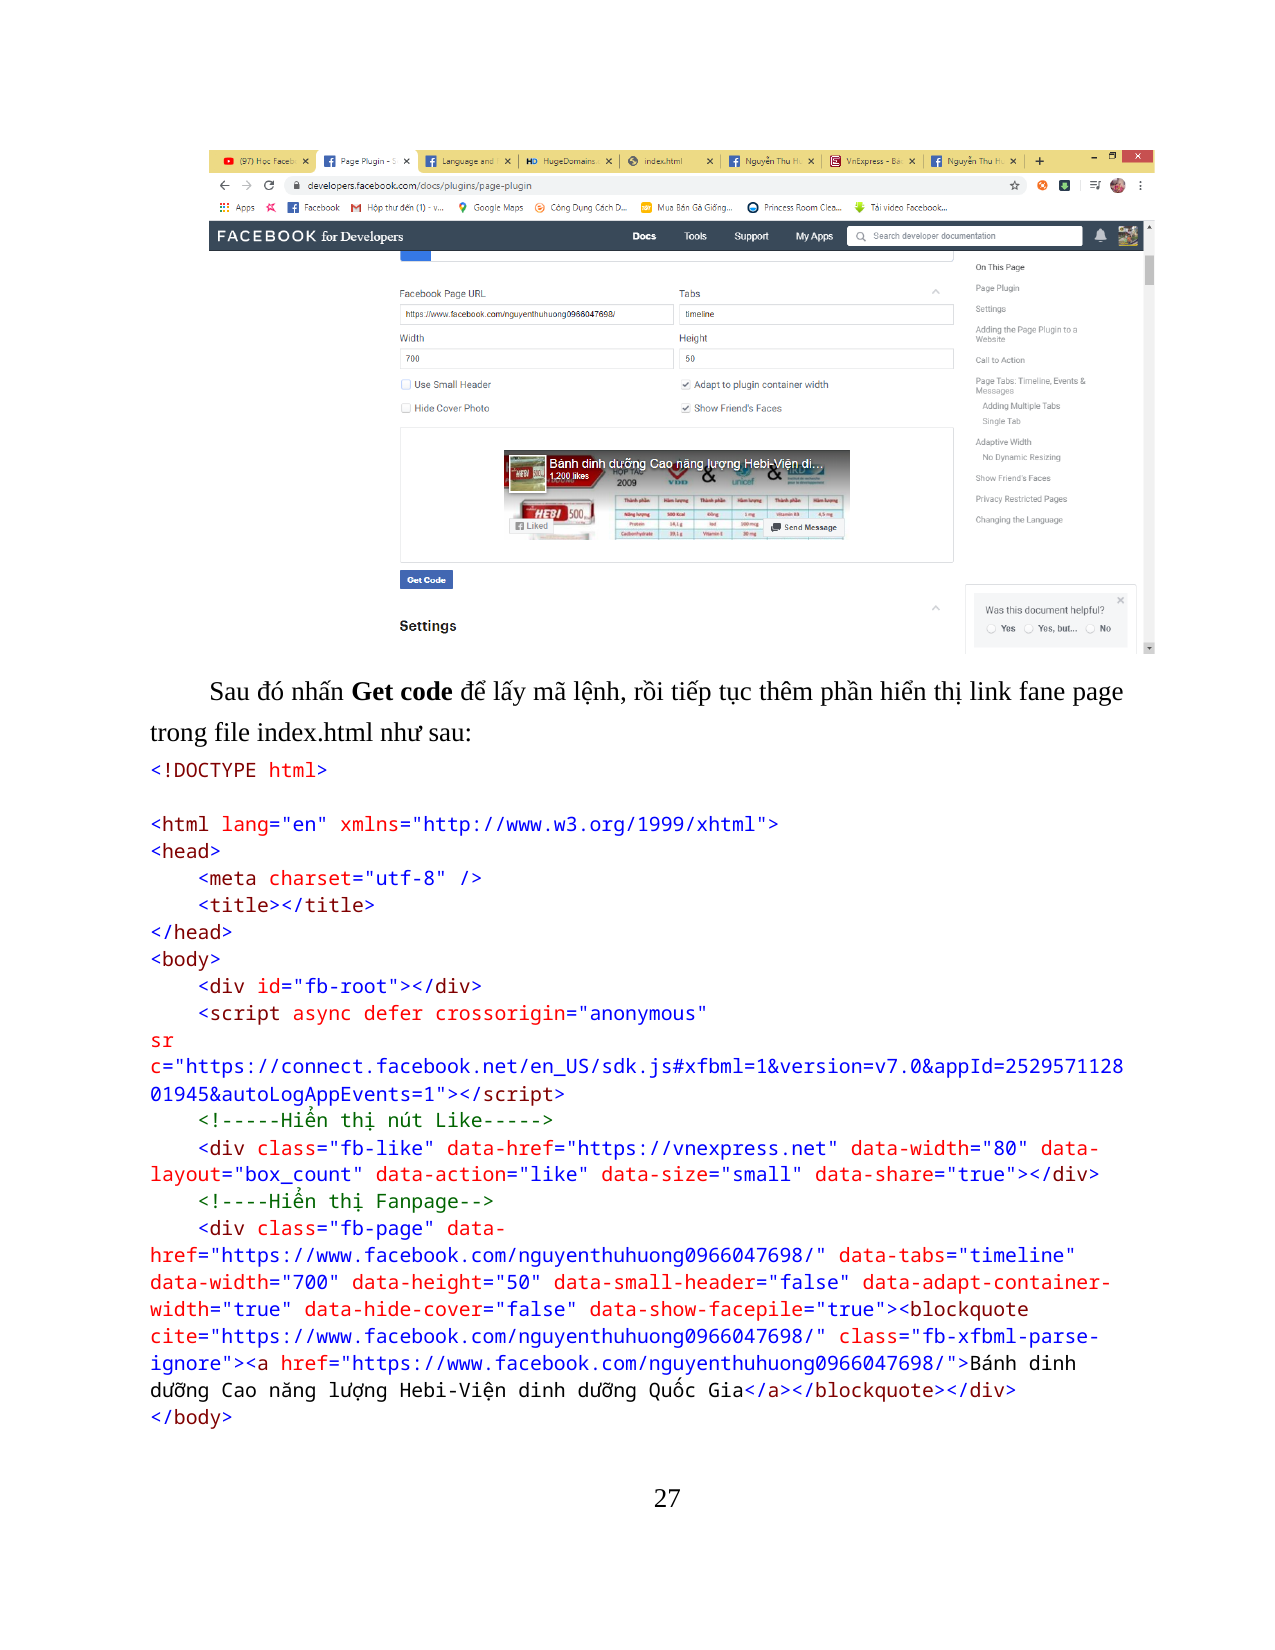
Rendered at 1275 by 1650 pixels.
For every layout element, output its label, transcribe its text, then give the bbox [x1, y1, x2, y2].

text <meta charset="utf-8" /> [150, 864, 1125, 891]
text <!DOCTYPE html> [150, 756, 1125, 783]
text <body> [150, 945, 1125, 972]
picture [209, 150, 1155, 654]
text Sau đó nhấn Get code để lấy mã lệnh, rồi tiếp tục thêm phần hiển thị link fane page trong file index.html như sau: [150, 675, 1125, 747]
text <html lang="en" xmlns="http://www.w3.org/1999/xhtml"> [150, 810, 1125, 837]
text <!----Hiển thị Fanpage--> [150, 1188, 1125, 1215]
text </head> [150, 918, 1125, 945]
text <head> [150, 837, 1125, 864]
text </body> [150, 1403, 1125, 1431]
text <script async defer crossorigin="anonymous" src="https://connect.facebook.net/en_US/sdk.js#xfbml=1&version=v7.0&appId=252957112801945&autoLogAppEvents=1"></script> [150, 999, 1125, 1107]
text <div class="fb-like" data-href="https://vnexpress.net" data-width="80" data-layout="box_count" data-action="like" data-size="small" data-share="true"></div> [150, 1134, 1125, 1188]
text <title></title> [150, 891, 1125, 918]
text <!-----Hiển thị nút Like-----> [150, 1107, 1125, 1134]
text <div id="fb-root"></div> [150, 972, 1125, 999]
text <div class="fb-page" data-href="https://www.facebook.com/nguyenthuhuong0966047698/" data-tabs="timeline" data-width="700" data-height="50" data-small-header="false" data-adapt-container-width="true" data-hide-cover="false" data-show-facepile="true"><blockquote cite="https://www.facebook.com/nguyenthuhuong0966047698/" class="fb-xfbml-parse-ignore"><a href="https://www.facebook.com/nguyenthuhuong0966047698/">Bánh dinh dưỡng Cao năng lượng Hebi-Viện dinh dưỡng Quốc Gia</a></blockquote></div> [150, 1215, 1125, 1403]
